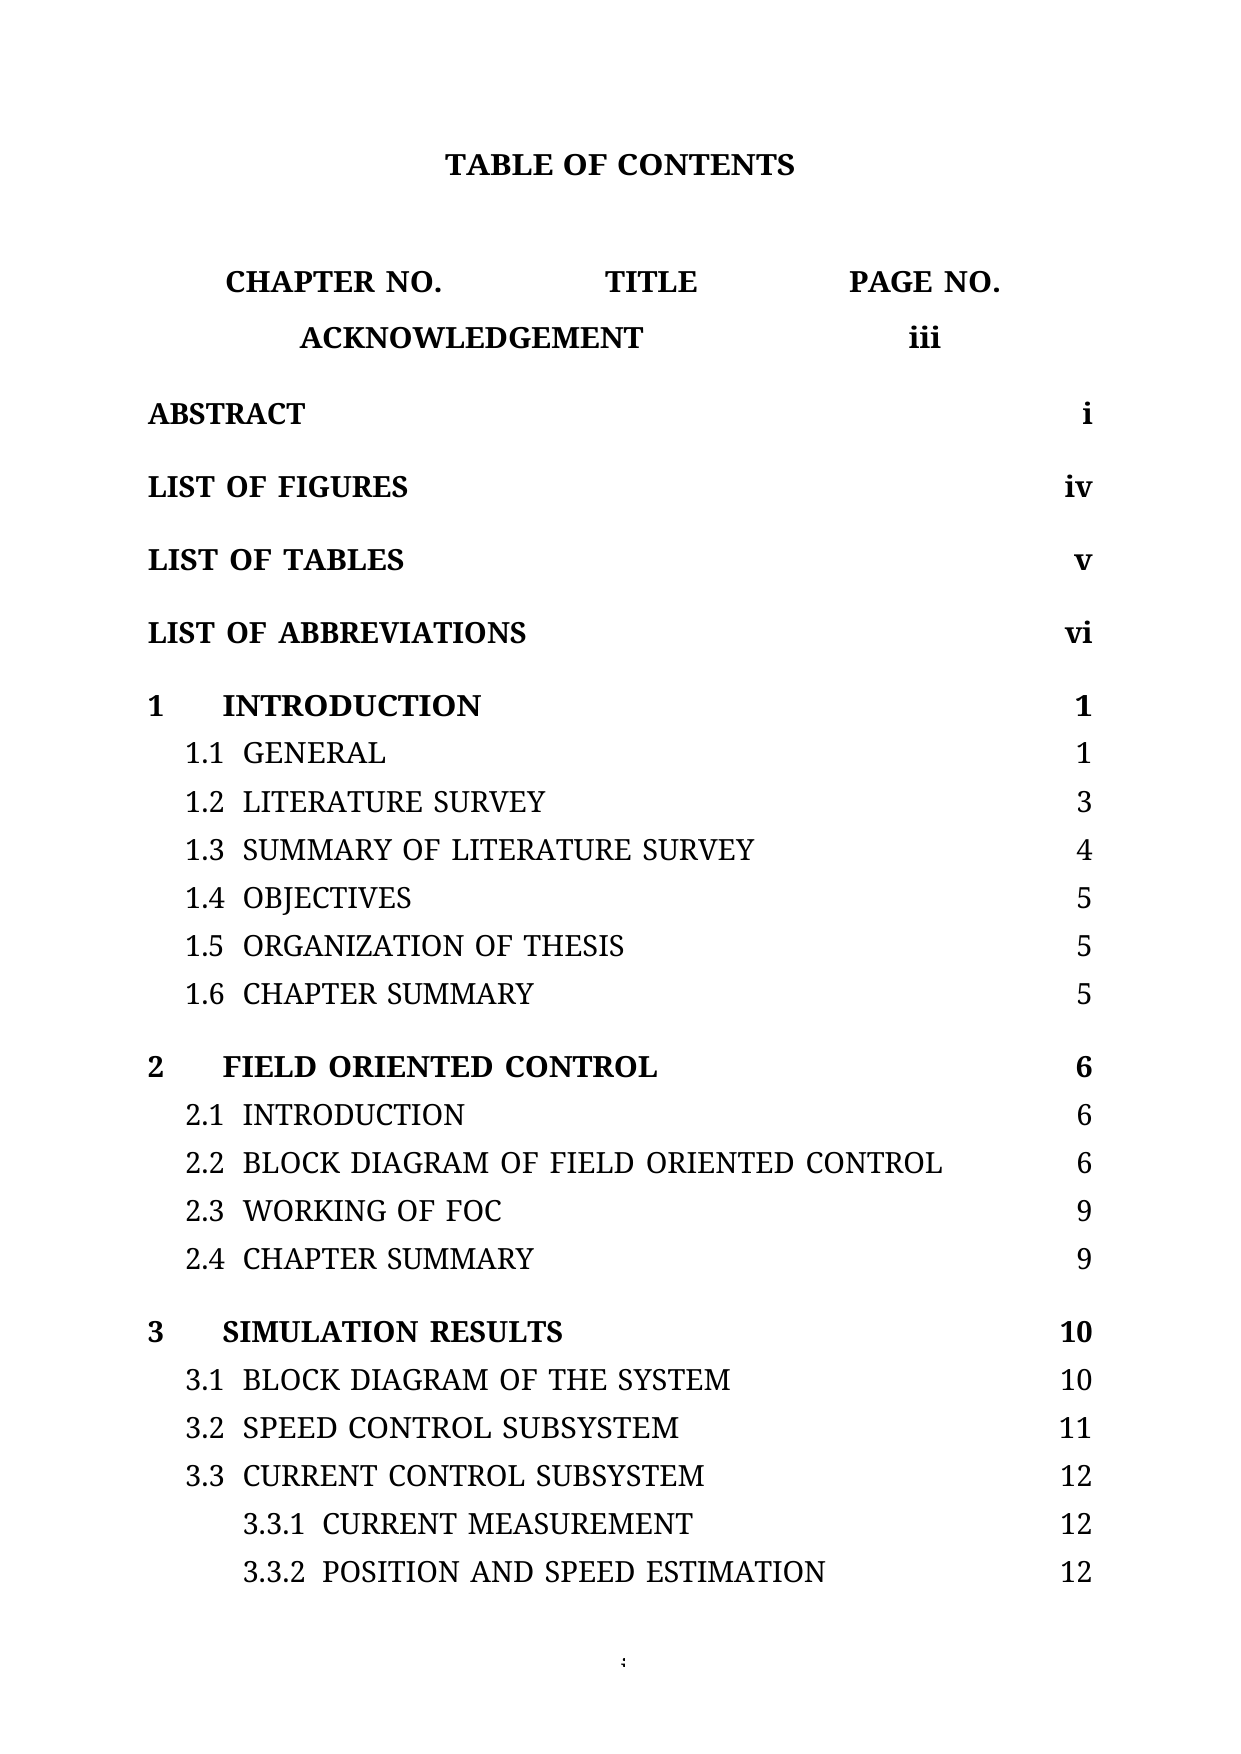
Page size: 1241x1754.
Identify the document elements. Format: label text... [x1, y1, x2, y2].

subtitle TABLE OF CONTENTS [302, 144, 938, 184]
